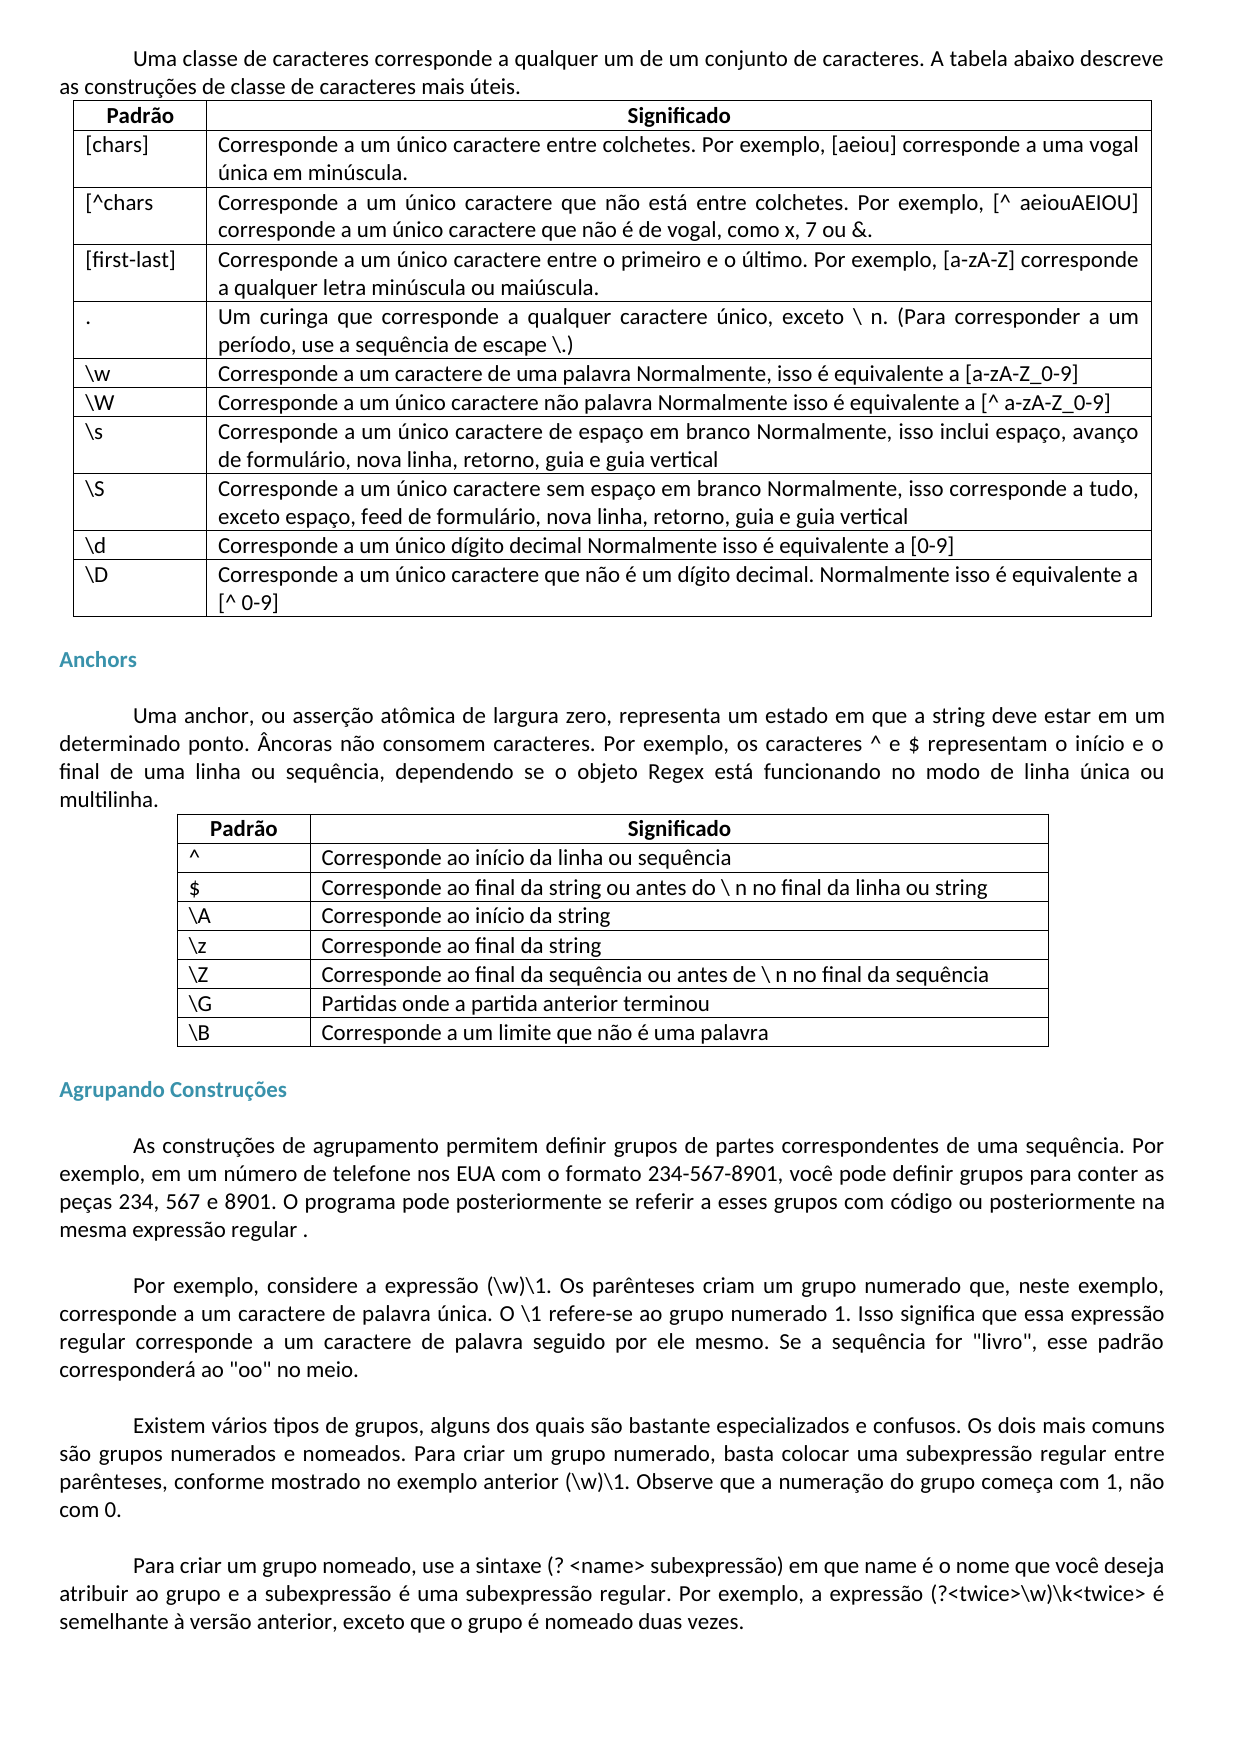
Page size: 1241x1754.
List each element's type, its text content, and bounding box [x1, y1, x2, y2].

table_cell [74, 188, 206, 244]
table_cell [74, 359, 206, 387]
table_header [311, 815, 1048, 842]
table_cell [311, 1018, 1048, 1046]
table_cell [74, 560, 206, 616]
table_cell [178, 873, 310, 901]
text Uma anchor, ou asserção atômica de largura zero, representa um estado em que a string deve estar em um determinado ponto. Âncoras não consomem caracteres. Por exemplo, os caracteres ^ e $ representam o início e o final de uma linha ou sequência, dependendo se o objeto Regex está funcionando no modo de linha única ou multilinha. [59, 701, 1167, 813]
text Uma classe de caracteres corresponde a qualquer um de um conjunto de caracteres. A tabela abaixo descreve as construções de classe de caracteres mais úteis. [59, 44, 1167, 100]
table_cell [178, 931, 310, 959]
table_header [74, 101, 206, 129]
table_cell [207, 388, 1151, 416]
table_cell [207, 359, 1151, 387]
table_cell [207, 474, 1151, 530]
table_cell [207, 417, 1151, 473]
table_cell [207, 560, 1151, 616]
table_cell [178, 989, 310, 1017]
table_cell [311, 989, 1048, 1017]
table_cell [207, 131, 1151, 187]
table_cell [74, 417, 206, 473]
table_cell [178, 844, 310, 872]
text Existem vários tipos de grupos, alguns dos quais são bastante especializados e confusos. Os dois mais comuns são grupos numerados e nomeados. Para criar um grupo numerado, basta colocar uma subexpressão regular entre parênteses, conforme mostrado no exemplo anterior (\w)\1. Observe que a numeração do grupo começa com 1, não com 0. [59, 1411, 1167, 1523]
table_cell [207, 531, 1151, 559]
text Por exemplo, considere a expressão (\w)\1. Os parênteses criam um grupo numerado que, neste exemplo, corresponde a um caractere de palavra única. O \1 refere-se ao grupo numerado 1. Isso significa que essa expressão regular corresponde a um caractere de palavra seguido por ele mesmo. Se a sequência for "livro", esse padrão corresponderá ao "oo" no meio. [59, 1271, 1167, 1383]
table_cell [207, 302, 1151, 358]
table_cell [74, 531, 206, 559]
text Anchors [59, 645, 1167, 673]
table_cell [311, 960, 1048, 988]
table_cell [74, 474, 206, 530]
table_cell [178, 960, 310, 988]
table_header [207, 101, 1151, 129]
text As construções de agrupamento permitem definir grupos de partes correspondentes de uma sequência. Por exemplo, em um número de telefone nos EUA com o formato 234-567-8901, você pode definir grupos para conter as peças 234, 567 e 8901. O programa pode posteriormente se referir a esses grupos com código ou posteriormente na mesma expressão regular . [59, 1131, 1167, 1243]
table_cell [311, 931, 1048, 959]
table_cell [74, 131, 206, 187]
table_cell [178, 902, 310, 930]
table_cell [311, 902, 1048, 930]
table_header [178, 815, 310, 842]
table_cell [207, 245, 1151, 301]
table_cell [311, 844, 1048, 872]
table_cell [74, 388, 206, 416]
text Para criar um grupo nomeado, use a sintaxe (? <name> subexpressão) em que name é o nome que você deseja atribuir ao grupo e a subexpressão é uma subexpressão regular. Por exemplo, a expressão (?<twice>\w)\k<twice> é semelhante à versão anterior, exceto que o grupo é nomeado duas vezes. [59, 1551, 1167, 1635]
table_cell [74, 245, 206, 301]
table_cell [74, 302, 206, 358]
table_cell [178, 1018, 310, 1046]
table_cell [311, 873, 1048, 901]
text Agrupando Construções [59, 1075, 1167, 1103]
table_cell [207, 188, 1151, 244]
